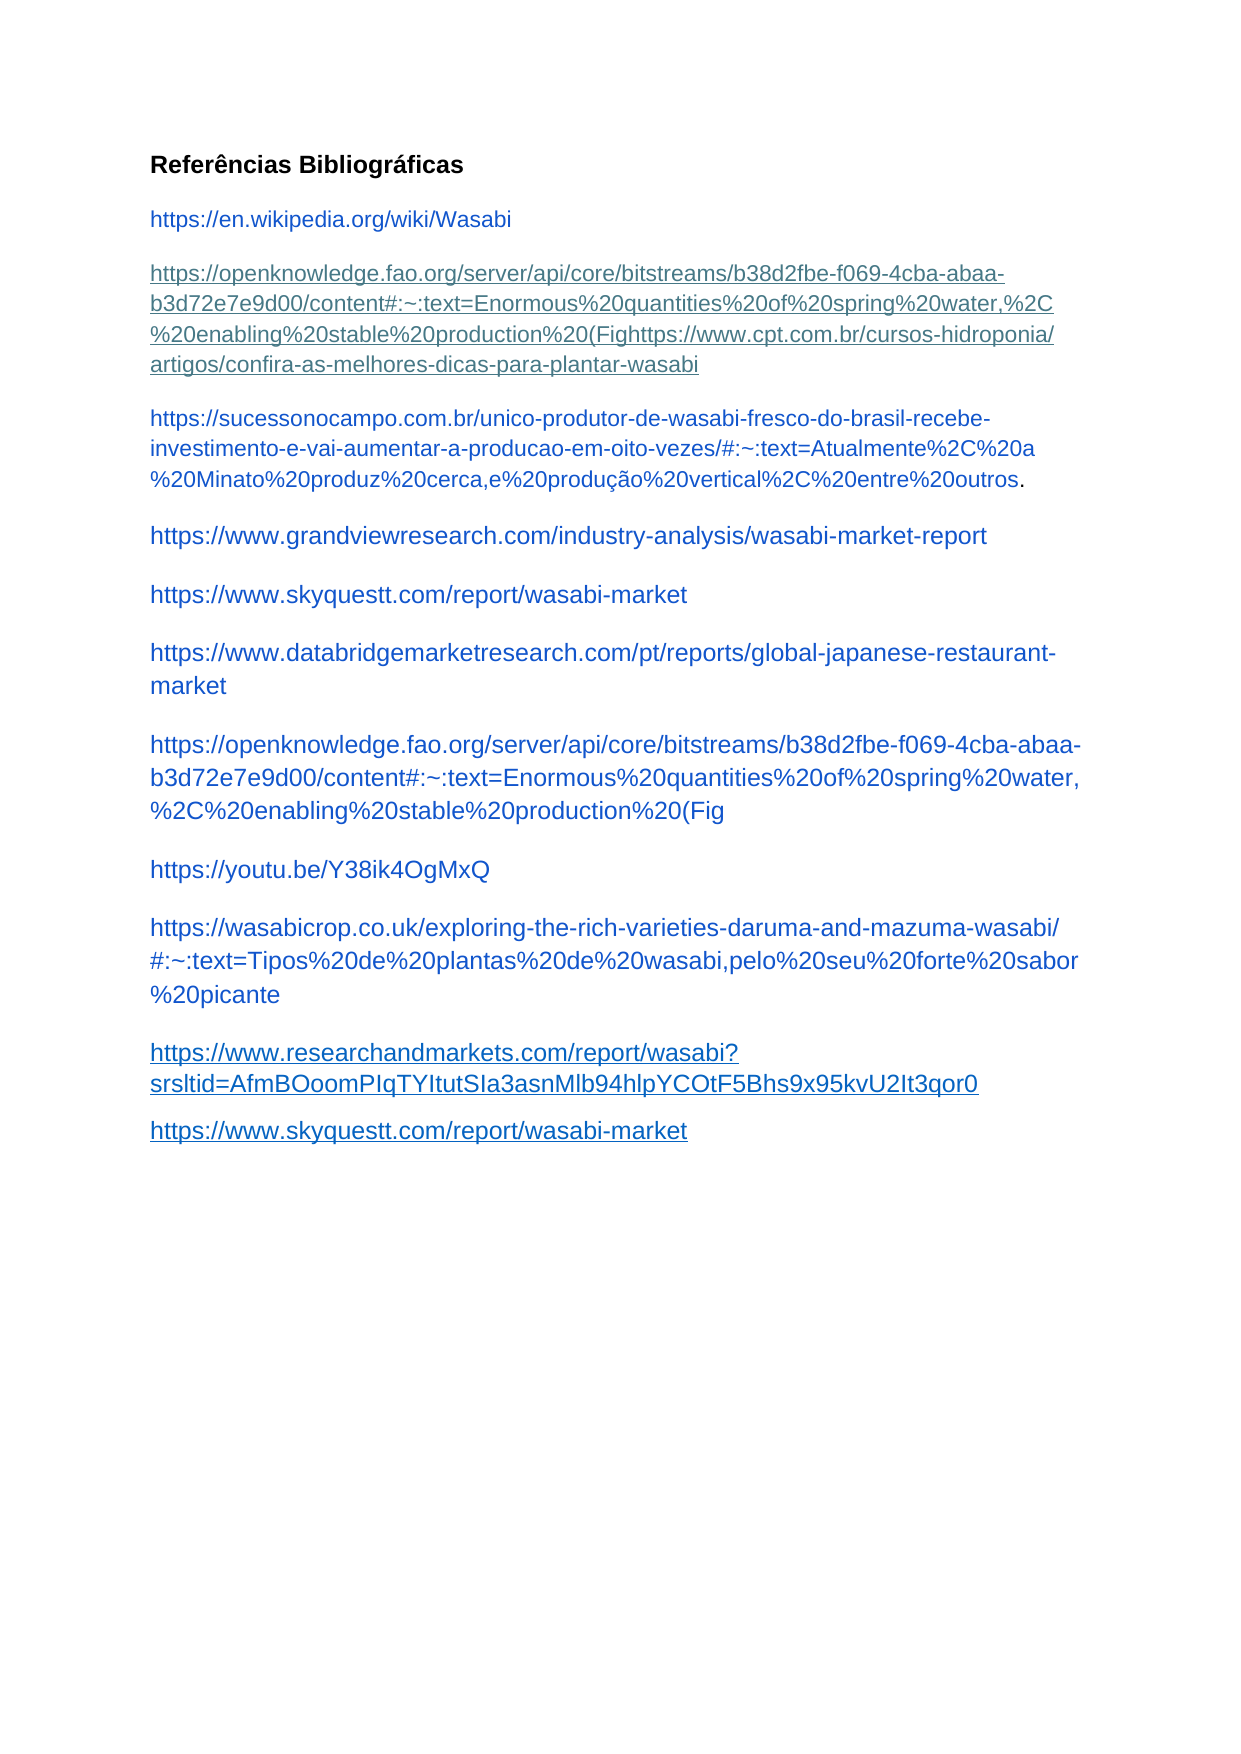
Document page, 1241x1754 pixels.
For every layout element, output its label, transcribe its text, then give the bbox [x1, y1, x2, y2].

text https://openknowledge.fao.org/server/api/core/bitstreams/b38d2fbe-f069-4cba-abaa-b3d72e7e9d00/content#:~:text=Enormous%20quantities%20of%20spring%20water,%2C%20enabling%20stable%20production%20(Fighttps://www.cpt.com.br/cursos-hidroponia/artigos/confira-as-melhores-dicas-para-plantar-wasabi [150, 260, 1090, 378]
text https://www.skyquestt.com/report/wasabi-market [150, 1116, 1090, 1145]
text Referências Bibliográficas [150, 150, 1090, 179]
text https://www.skyquestt.com/report/wasabi-market [150, 579, 1090, 608]
text https://openknowledge.fao.org/server/api/core/bitstreams/b38d2fbe-f069-4cba-abaa-b3d72e7e9d00/content#:~:text=Enormous%20quantities%20of%20spring%20water,%2C%20enabling%20stable%20production%20(Fig [150, 729, 1090, 825]
text https://www.researchandmarkets.com/report/wasabi?srsltid=AfmBOoomPIqTYItutSIa3asnMlb94hlpYCOtF5Bhs9x95kvU2It3qor0 [150, 1038, 1090, 1097]
text https://sucessonocampo.com.br/unico-produtor-de-wasabi-fresco-do-brasil-recebe-investimento-e-vai-aumentar-a-producao-em-oito-vezes/#:~:text=Atualmente%2C%20a%20Minato%20produz%20cerca,e%20produção%20vertical%2C%20entre%20outros. [150, 405, 1090, 492]
text https://www.databridgemarketresearch.com/pt/reports/global-japanese-restaurant-market [150, 638, 1090, 700]
text https://en.wikipedia.org/wiki/Wasabi [150, 206, 1090, 233]
text https://www.grandviewresearch.com/industry-analysis/wasabi-market-report [150, 521, 1090, 550]
text https://wasabicrop.co.uk/exploring-the-rich-varieties-daruma-and-mazuma-wasabi/#:~:text=Tipos%20de%20plantas%20de%20wasabi,pelo%20seu%20forte%20sabor%20picante [150, 913, 1090, 1008]
text https://youtu.be/Y38ik4OgMxQ [150, 854, 1090, 883]
